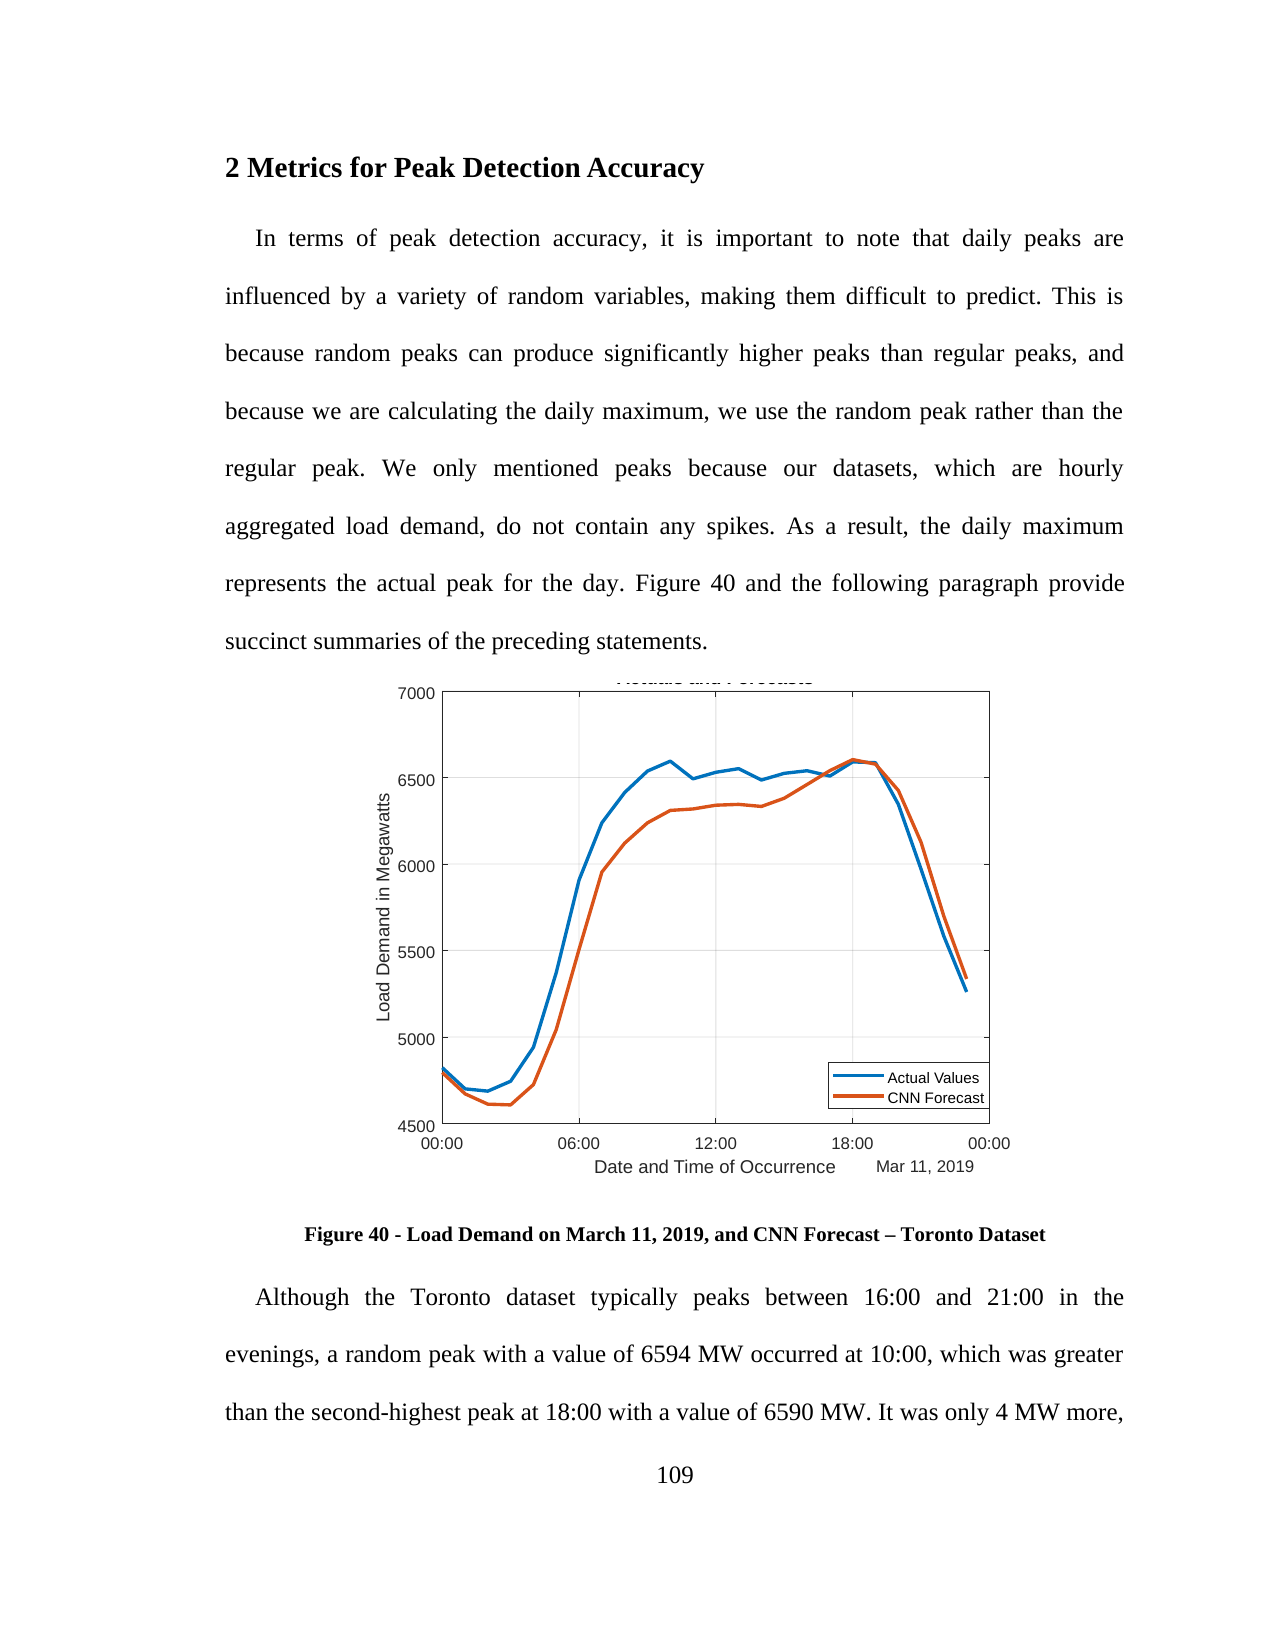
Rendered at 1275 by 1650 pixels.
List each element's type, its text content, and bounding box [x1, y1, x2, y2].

text Figure 40 - Load Demand on March 11, 2019, and CNN Forecast – Toronto Dataset [225, 1221, 1125, 1246]
subtitle 2 Metrics for Peak Detection Accuracy [225, 150, 1125, 183]
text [225, 1282, 1125, 1426]
text In terms of peak detection accuracy, it is important to note that daily peaks are influenced by a variety of random variables, making them difficult to predict. This is because random peaks can produce significantly higher peaks than regular peaks, and because we are calculating the daily maximum, we use the random peak rather than the regular peak. We only mentioned peaks because our datasets, which are hourly aggregated load demand, do not contain any spikes. As a result, the daily maximum represents the actual peak for the day. Figure 40 and the following paragraph provide succinct summaries of the preceding statements. [225, 223, 1125, 654]
